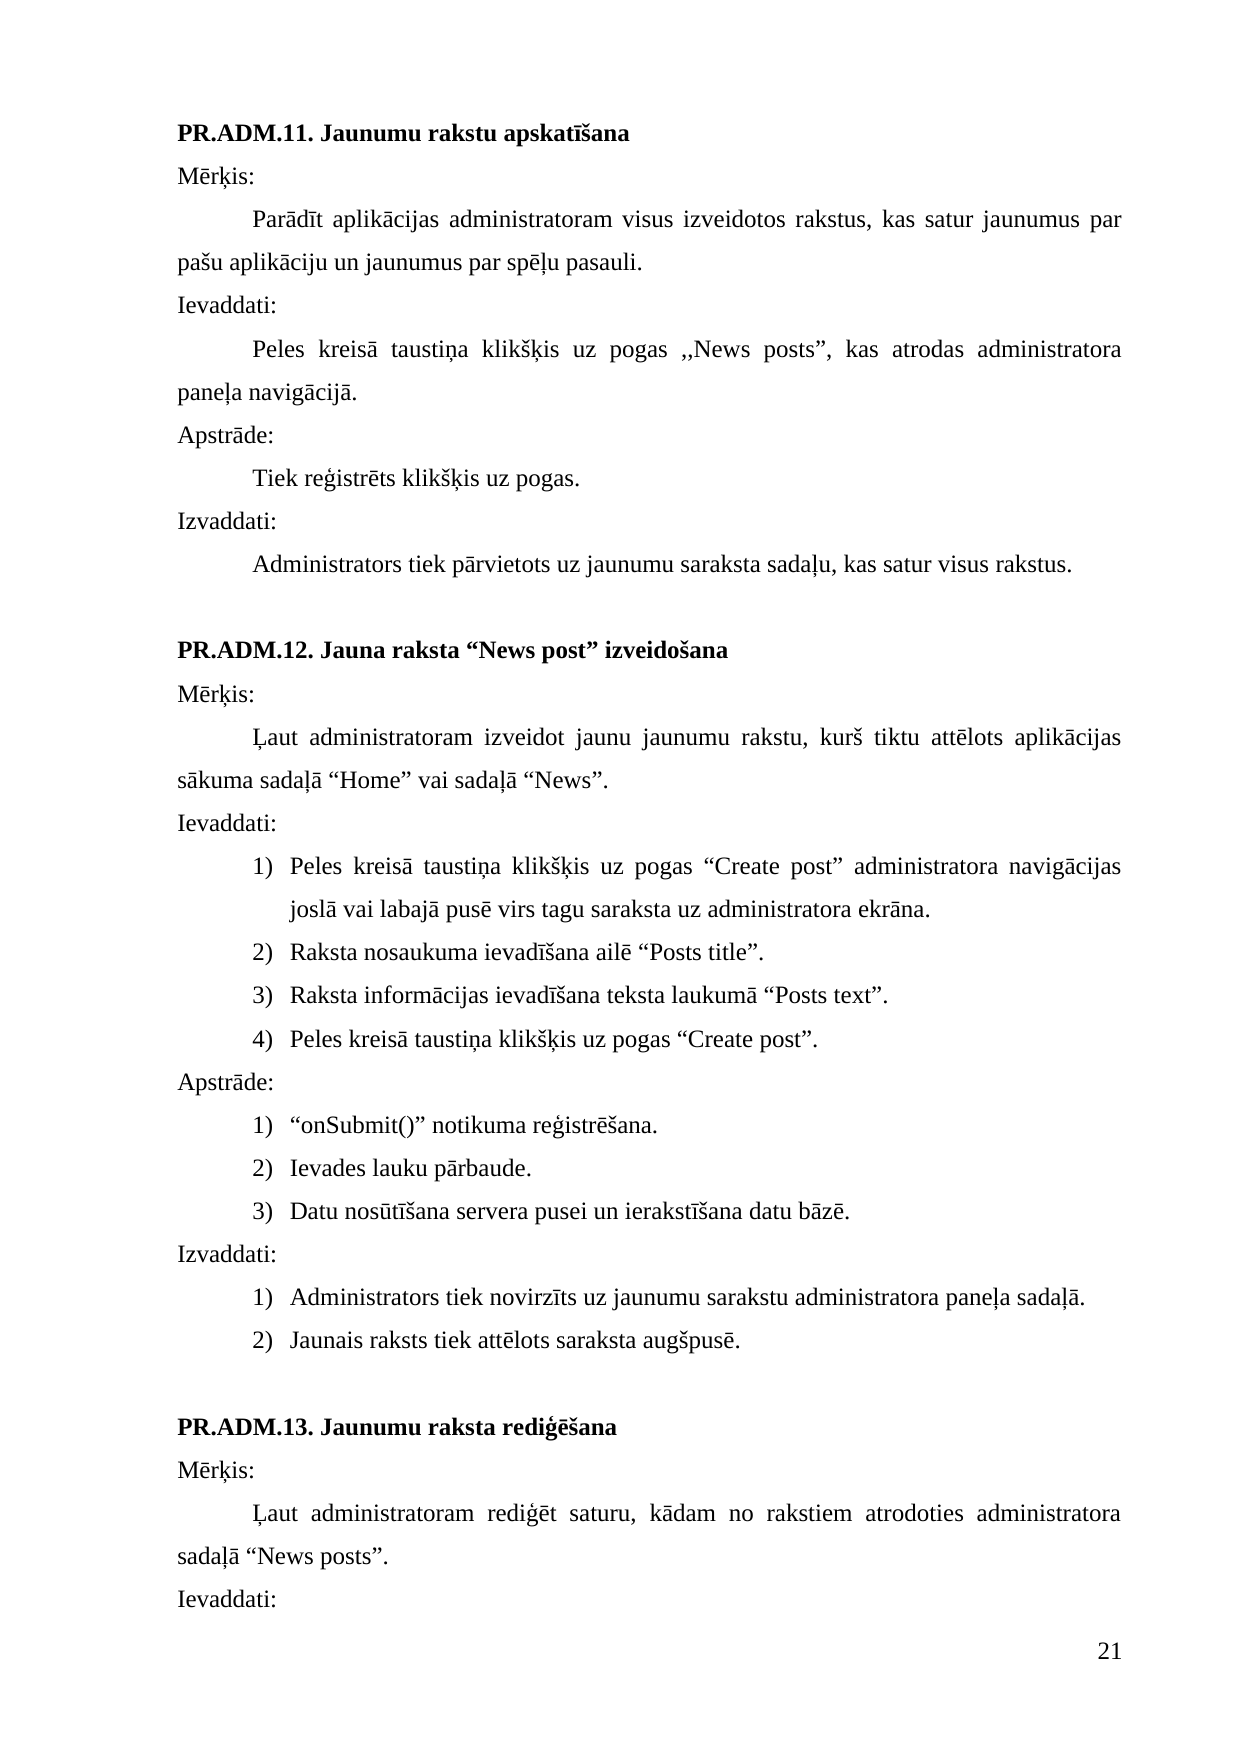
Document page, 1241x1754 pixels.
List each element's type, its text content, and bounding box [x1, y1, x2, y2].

text Mērķis: [177, 1455, 1122, 1484]
text Parādīt aplikācijas administratoram visus izveidotos rakstus, kas satur jaunumus par pašu aplikāciju un jaunumus par spēļu pasauli. [177, 204, 1122, 276]
list Ievades lauku pārbaude. [252, 1153, 1122, 1182]
text Ievaddati: [177, 1584, 1122, 1613]
text Izvaddati: [177, 506, 1122, 535]
list Raksta nosaukuma ievadīšana ailē “Posts title”. [252, 937, 1122, 966]
list Administrators tiek novirzīts uz jaunumu sarakstu administratora paneļa sadaļā. [252, 1282, 1122, 1311]
text Tiek reģistrēts klikšķis uz pogas. [177, 463, 1122, 492]
text Ievaddati: [177, 808, 1122, 837]
text PR.ADM.11. Jaunumu rakstu apskatīšana [177, 118, 1122, 147]
text Ļaut administratoram izveidot jaunu jaunumu rakstu, kurš tiktu attēlots aplikācijas sākuma sadaļā “Home” vai sadaļā “News”. [177, 722, 1122, 794]
text Peles kreisā taustiņa klikšķis uz pogas ,,News posts”, kas atrodas administratora paneļa navigācijā. [177, 334, 1122, 406]
text PR.ADM.12. Jauna raksta “News post” izveidošana [177, 636, 1122, 664]
list Datu nosūtīšana servera pusei un ierakstīšana datu bāzē. [252, 1196, 1122, 1225]
list Jaunais raksts tiek attēlots saraksta augšpusē. [252, 1326, 1122, 1354]
list “onSubmit()” notikuma reģistrēšana. [252, 1110, 1122, 1139]
list Peles kreisā taustiņa klikšķis uz pogas “Create post”. [252, 1024, 1122, 1052]
text Administrators tiek pārvietots uz jaunumu saraksta sadaļu, kas satur visus rakstus. [177, 549, 1122, 578]
text Apstrāde: [177, 420, 1122, 449]
list Raksta informācijas ievadīšana teksta laukumā “Posts text”. [252, 981, 1122, 1009]
text Mērķis: [177, 679, 1122, 707]
text PR.ADM.13. Jaunumu raksta rediģēšana [177, 1412, 1122, 1441]
text Ļaut administratoram rediģēt saturu, kādam no rakstiem atrodoties administratora sadaļā “News posts”. [177, 1498, 1122, 1570]
text Mērķis: [177, 161, 1122, 190]
list Peles kreisā taustiņa klikšķis uz pogas “Create post” administratora navigācijas joslā vai labajā pusē virs tagu saraksta uz administratora ekrāna. [252, 851, 1122, 923]
text Izvaddati: [177, 1239, 1122, 1268]
text Apstrāde: [177, 1067, 1122, 1096]
text Ievaddati: [177, 291, 1122, 319]
